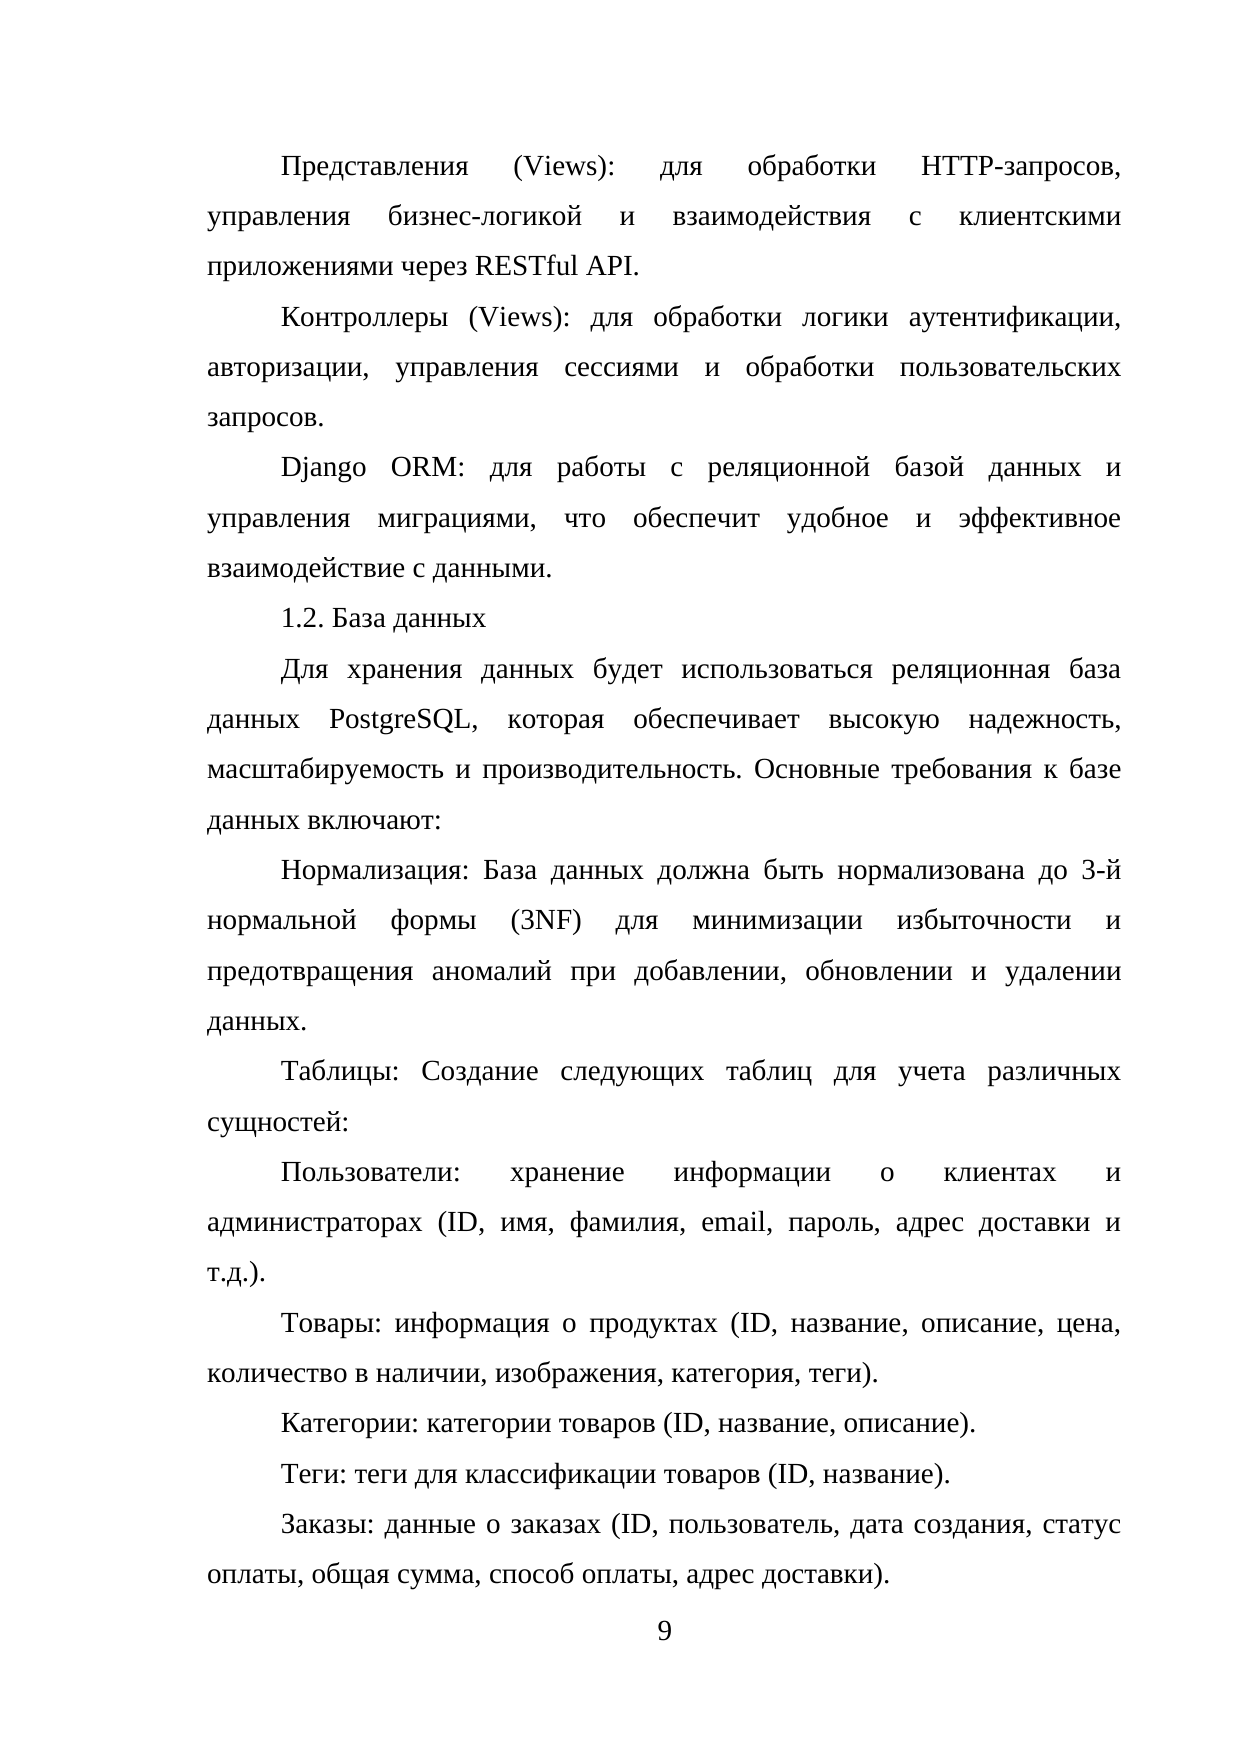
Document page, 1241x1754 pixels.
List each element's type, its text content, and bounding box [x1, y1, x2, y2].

text Нормализация: База данных должна быть нормализована до 3-й нормальной формы (3NF) для минимизации избыточности и предотвращения аномалий при добавлении, обновлении и удалении данных. [207, 852, 1122, 1037]
text Товары: информация о продуктах (ID, название, описание, цена, количество в наличии, изображения, категория, теги). [207, 1305, 1122, 1389]
text Категории: категории товаров (ID, название, описание). [207, 1406, 1122, 1439]
text Таблицы: Создание следующих таблиц для учета различных сущностей: [207, 1053, 1122, 1137]
text Пользователи: хранение информации о клиентах и администраторах (ID, имя, фамилия, email, пароль, адрес доставки и т.д.). [207, 1154, 1122, 1288]
text Заказы: данные о заказах (ID, пользователь, дата создания, статус оплаты, общая сумма, способ оплаты, адрес доставки). [207, 1506, 1122, 1590]
text Для хранения данных будет использоваться реляционная база данных PostgreSQL, которая обеспечивает высокую надежность, масштабируемость и производительность. Основные требования к базе данных включают: [207, 651, 1122, 835]
text Django ORM: для работы с реляционной базой данных и управления миграциями, что обеспечит удобное и эффективное взаимодействие с данными. [207, 449, 1122, 584]
text Представления (Views): для обработки HTTP-запросов, управления бизнес-логикой и взаимодействия с клиентскими приложениями через RESTful API. [207, 148, 1122, 282]
text 1.2. База данных [207, 601, 1122, 634]
text Контроллеры (Views): для обработки логики аутентификации, авторизации, управления сессиями и обработки пользовательских запросов. [207, 299, 1122, 433]
text Теги: теги для классификации товаров (ID, название). [207, 1456, 1122, 1489]
